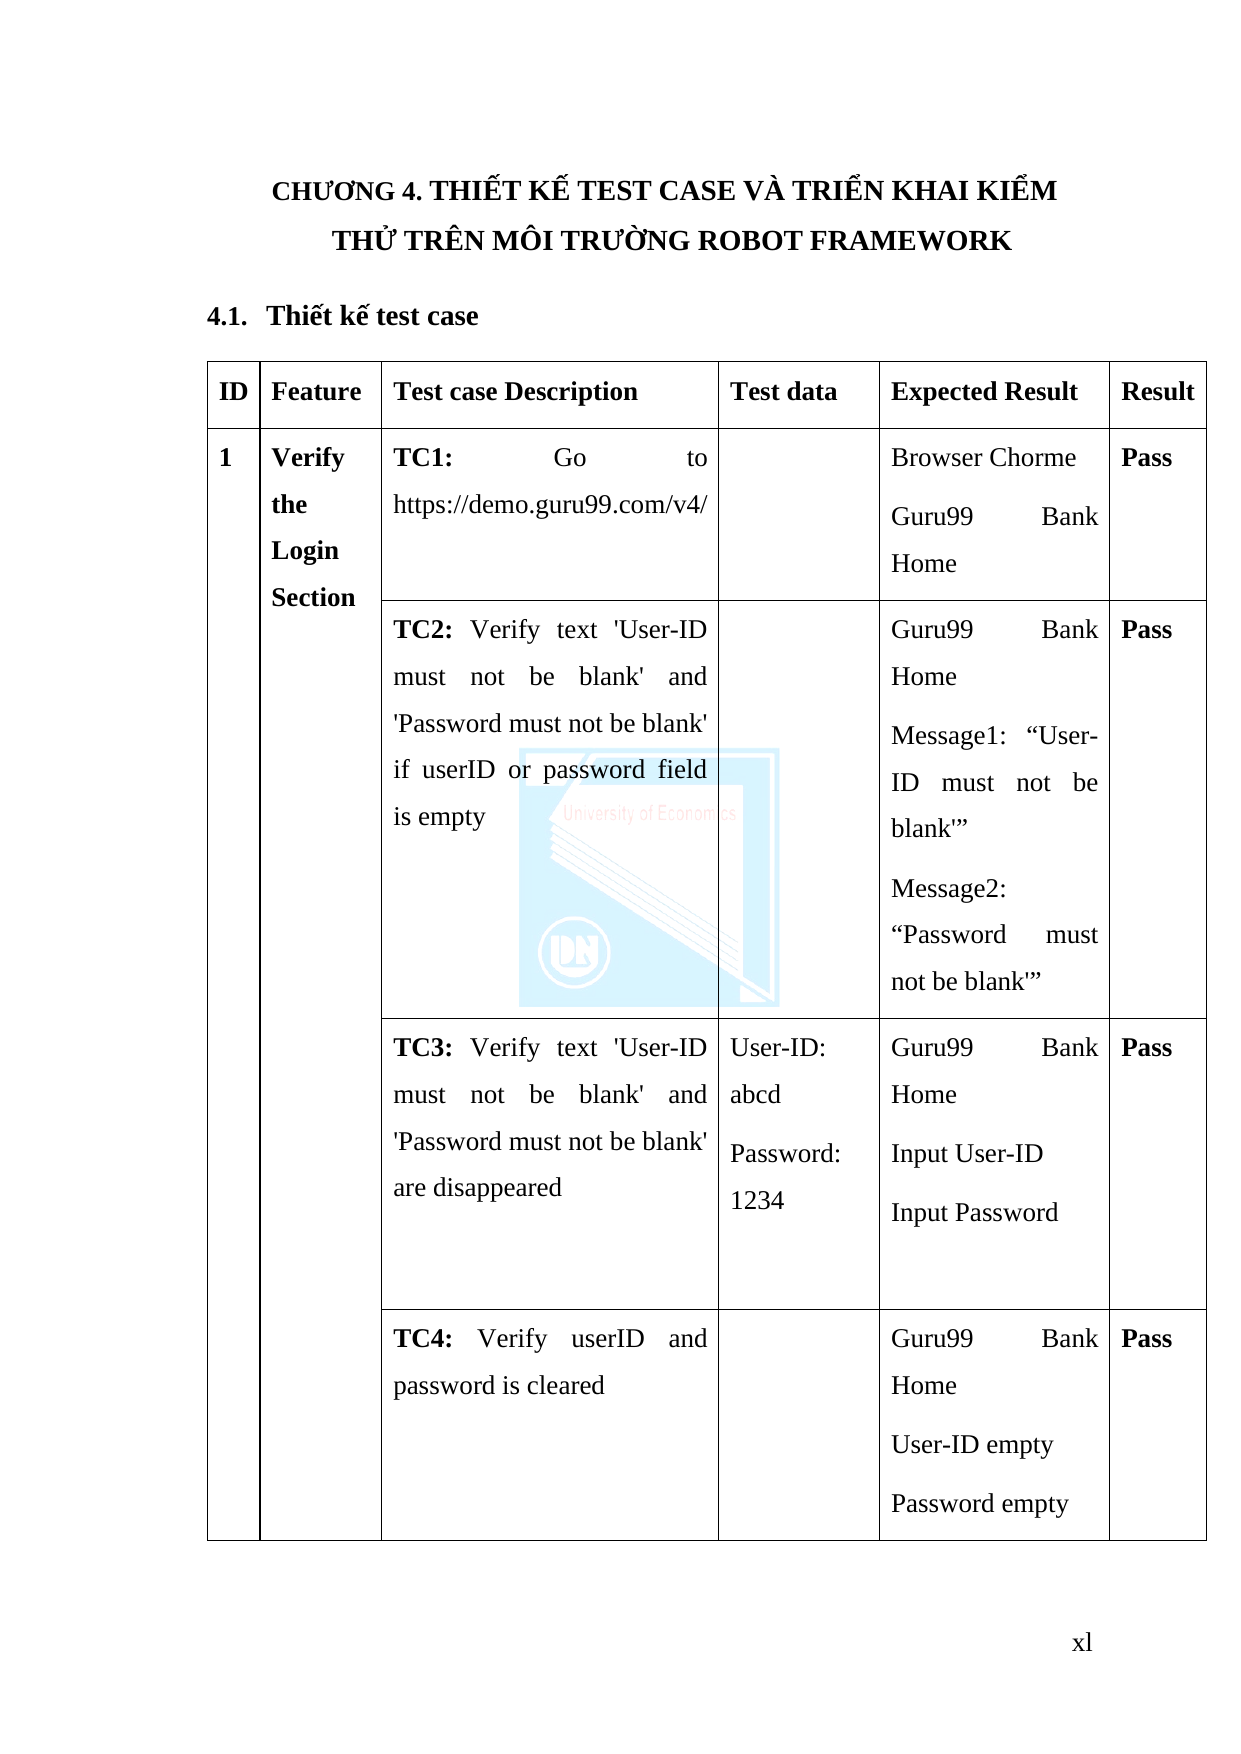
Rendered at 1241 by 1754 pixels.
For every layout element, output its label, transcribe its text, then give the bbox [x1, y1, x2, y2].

subtitle Thiết kế test case [207, 298, 1092, 332]
table_cell Guru99 Bank Home Input User-ID Input Password [880, 1019, 1109, 1309]
table_cell 1 [208, 429, 259, 1540]
table_cell Guru99 Bank Home User-ID empty Password empty [880, 1310, 1109, 1540]
table_header Test case Description [382, 362, 718, 428]
table_cell Guru99 Bank Home Message1: “User-ID must not be blank'” Message2: “Password must not be blank'” [880, 601, 1109, 1018]
table_cell [719, 601, 879, 1018]
table_header ID [208, 362, 259, 428]
table_header Feature [261, 362, 381, 428]
table_cell Pass [1110, 429, 1206, 600]
table_header Result [1110, 362, 1206, 428]
table_cell TC1: Go to https://demo.guru99.com/v4/ [382, 429, 718, 600]
table_header Test data [719, 362, 879, 428]
table_cell User-ID: abcd Password: 1234 [719, 1019, 879, 1309]
table_header Expected Result [880, 362, 1109, 428]
table_cell [719, 1310, 879, 1540]
table_cell TC2: Verify text 'User-ID must not be blank' and 'Password must not be blank' if userID or password field is empty [382, 601, 718, 1018]
table_cell Pass [1110, 601, 1206, 1018]
table_cell Browser Chorme Guru99 Bank Home [880, 429, 1109, 600]
table_cell [719, 429, 879, 600]
table_cell Pass [1110, 1019, 1206, 1309]
table_cell Verify the Login Section [261, 429, 381, 1540]
table_cell Pass [1110, 1310, 1206, 1540]
table_cell TC4: Verify userID and password is cleared [382, 1310, 718, 1540]
subtitle THIẾT KẾ TEST CASE VÀ TRIỂN KHAI KIỂM THỬ TRÊN MÔI TRƯỜNG ROBOT FRAMEWORK [237, 173, 1092, 257]
table_cell TC3: Verify text 'User-ID must not be blank' and 'Password must not be blank' are disappeared [382, 1019, 718, 1309]
